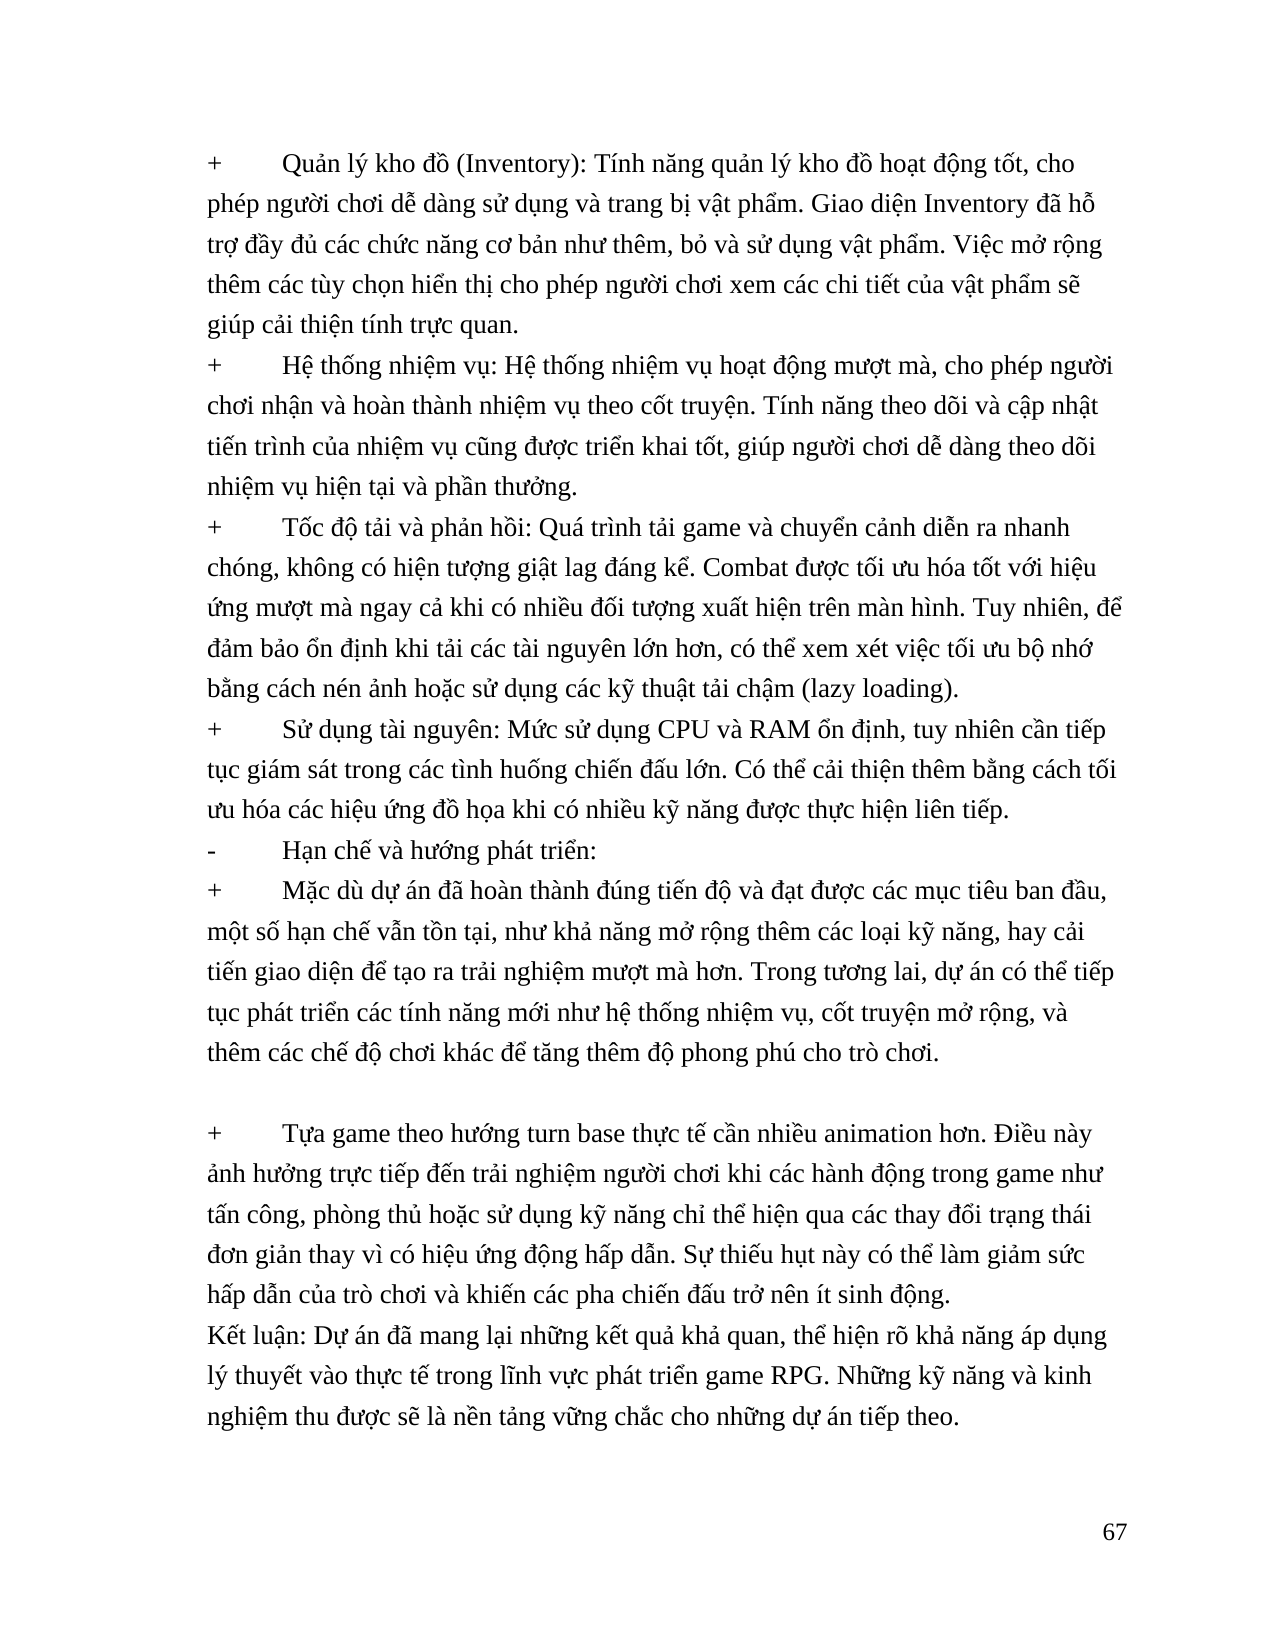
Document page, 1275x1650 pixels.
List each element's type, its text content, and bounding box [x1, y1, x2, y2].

text + Quản lý kho đồ (Inventory): Tính năng quản lý kho đồ hoạt động tốt, cho phép người chơi dễ dàng sử dụng và trang bị vật phẩm. Giao diện Inventory đã hỗ trợ đầy đủ các chức năng cơ bản như thêm, bỏ và sử dụng vật phẩm. Việc mở rộng thêm các tùy chọn hiển thị cho phép người chơi xem các chi tiết của vật phẩm sẽ giúp cải thiện tính trực quan. [207, 147, 1127, 340]
text + Tựa game theo hướng turn base thực tế cần nhiều animation hơn. Điều này ảnh hưởng trực tiếp đến trải nghiệm người chơi khi các hành động trong game như tấn công, phòng thủ hoặc sử dụng kỹ năng chỉ thể hiện qua các thay đổi trạng thái đơn giản thay vì có hiệu ứng động hấp dẫn. Sự thiếu hụt này có thể làm giảm sức hấp dẫn của trò chơi và khiến các pha chiến đấu trở nên ít sinh động. [207, 1117, 1127, 1310]
text + Tốc độ tải và phản hồi: Quá trình tải game và chuyển cảnh diễn ra nhanh chóng, không có hiện tượng giật lag đáng kể. Combat được tối ưu hóa tốt với hiệu ứng mượt mà ngay cả khi có nhiều đối tượng xuất hiện trên màn hình. Tuy nhiên, để đảm bảo ổn định khi tải các tài nguyên lớn hơn, có thể xem xét việc tối ưu bộ nhớ bằng cách nén ảnh hoặc sử dụng các kỹ thuật tải chậm (lazy loading). [207, 511, 1127, 703]
text - Hạn chế và hướng phát triển: [207, 834, 1127, 865]
text + Hệ thống nhiệm vụ: Hệ thống nhiệm vụ hoạt động mượt mà, cho phép người chơi nhận và hoàn thành nhiệm vụ theo cốt truyện. Tính năng theo dõi và cập nhật tiến trình của nhiệm vụ cũng được triển khai tốt, giúp người chơi dễ dàng theo dõi nhiệm vụ hiện tại và phần thưởng. [207, 349, 1127, 501]
text Kết luận: Dự án đã mang lại những kết quả khả quan, thể hiện rõ khả năng áp dụng lý thuyết vào thực tế trong lĩnh vực phát triển game RPG. Những kỹ năng và kinh nghiệm thu được sẽ là nền tảng vững chắc cho những dự án tiếp theo. [207, 1319, 1127, 1431]
text + Mặc dù dự án đã hoàn thành đúng tiến độ và đạt được các mục tiêu ban đầu, một số hạn chế vẫn tồn tại, như khả năng mở rộng thêm các loại kỹ năng, hay cải tiến giao diện để tạo ra trải nghiệm mượt mà hơn. Trong tương lai, dự án có thể tiếp tục phát triển các tính năng mới như hệ thống nhiệm vụ, cốt truyện mở rộng, và thêm các chế độ chơi khác để tăng thêm độ phong phú cho trò chơi. [207, 874, 1127, 1067]
text + Sử dụng tài nguyên: Mức sử dụng CPU và RAM ổn định, tuy nhiên cần tiếp tục giám sát trong các tình huống chiến đấu lớn. Có thể cải thiện thêm bằng cách tối ưu hóa các hiệu ứng đồ họa khi có nhiều kỹ năng được thực hiện liên tiếp. [207, 713, 1127, 825]
